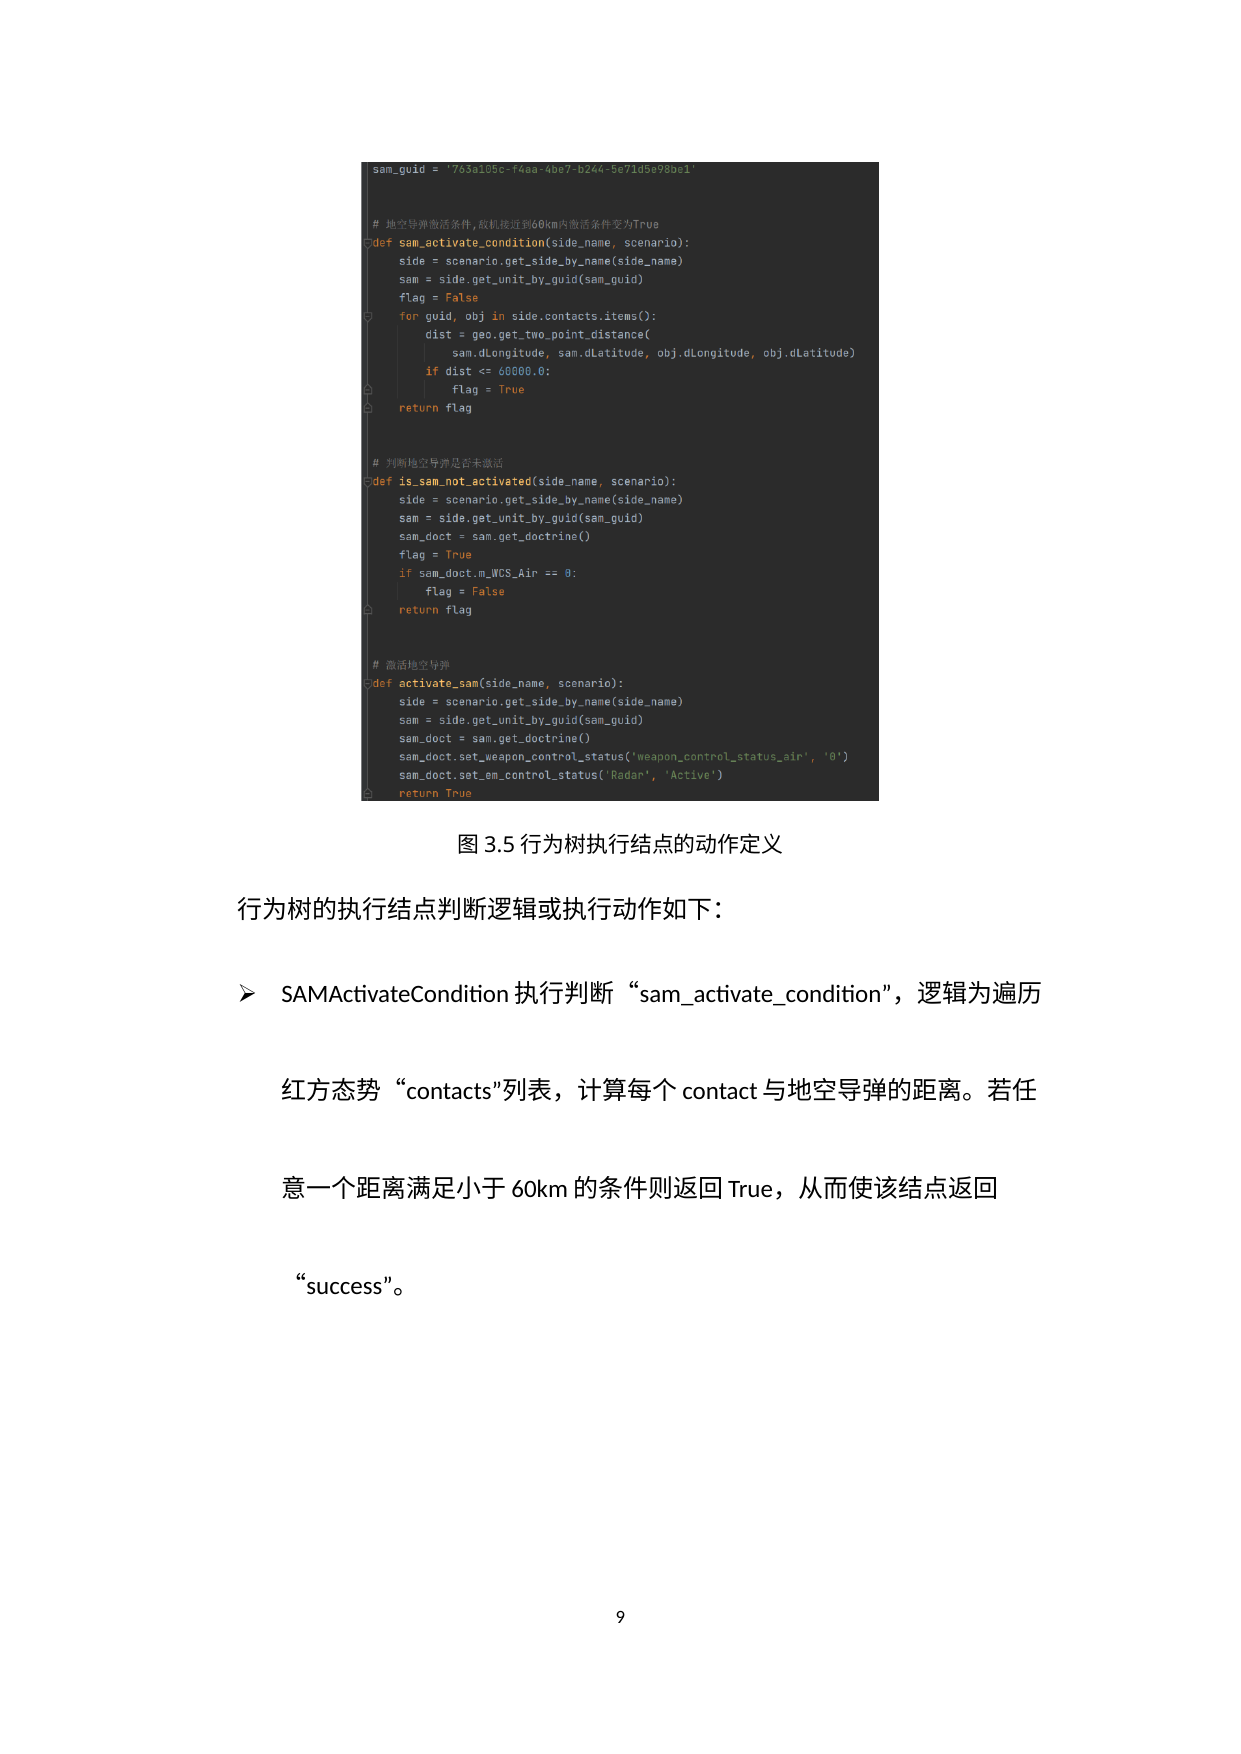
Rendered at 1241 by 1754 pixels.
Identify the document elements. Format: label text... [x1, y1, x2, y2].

text 行为树的执行结点判断逻辑或执行动作如下： [187, 876, 1053, 941]
list SAMActivateCondition执行判断“sam_activate_condition”，逻辑为遍历红方态势“contacts”列表，计算每个contact与地空导弹的距离。若任意一个距离满足小于60km的条件则返回True，从而使该结点返回“success”。 [237, 959, 1053, 1316]
picture [361, 162, 879, 801]
